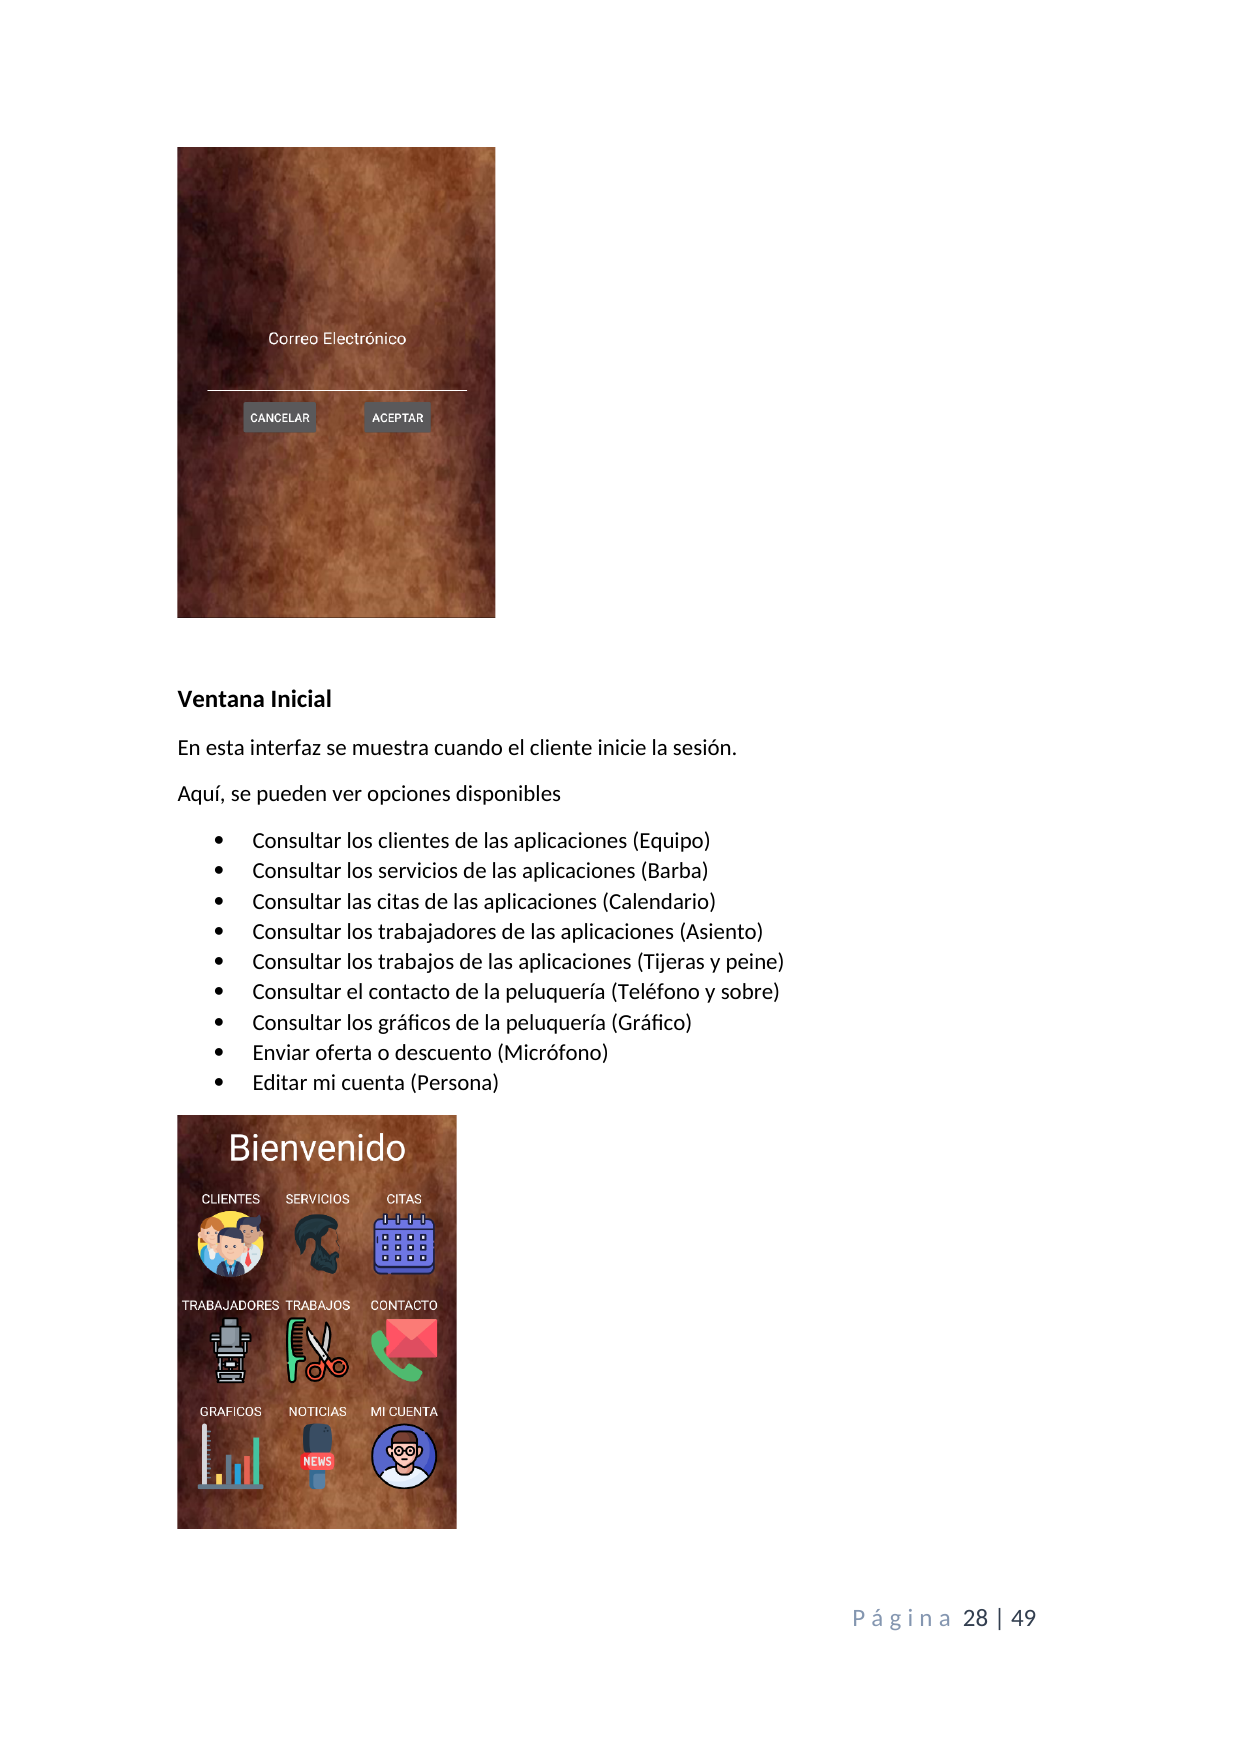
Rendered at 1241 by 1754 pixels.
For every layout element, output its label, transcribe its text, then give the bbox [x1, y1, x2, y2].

list Editar mi cuenta (Persona) [215, 1068, 1063, 1096]
list Consultar el contacto de la peluquería (Teléfono y sobre) [215, 977, 1063, 1006]
list Consultar los clientes de las aplicaciones (Equipo) [215, 826, 1063, 854]
picture [177, 147, 496, 618]
list Consultar los trabajadores de las aplicaciones (Asiento) [215, 917, 1063, 945]
picture [177, 1115, 457, 1529]
list Consultar los servicios de las aplicaciones (Barba) [215, 857, 1063, 885]
list Consultar los trabajos de las aplicaciones (Tijeras y peine) [215, 947, 1063, 975]
subtitle Ventana Inicial [177, 683, 1063, 714]
text Aquí, se pueden ver opciones disponibles [177, 779, 1063, 808]
list Enviar oferta o descuento (Micrófono) [215, 1038, 1063, 1066]
list Consultar las citas de las aplicaciones (Calendario) [215, 887, 1063, 915]
text En esta interfaz se muestra cuando el cliente inicie la sesión. [177, 733, 1063, 761]
list Consultar los gráficos de la peluquería (Gráfico) [215, 1008, 1063, 1036]
